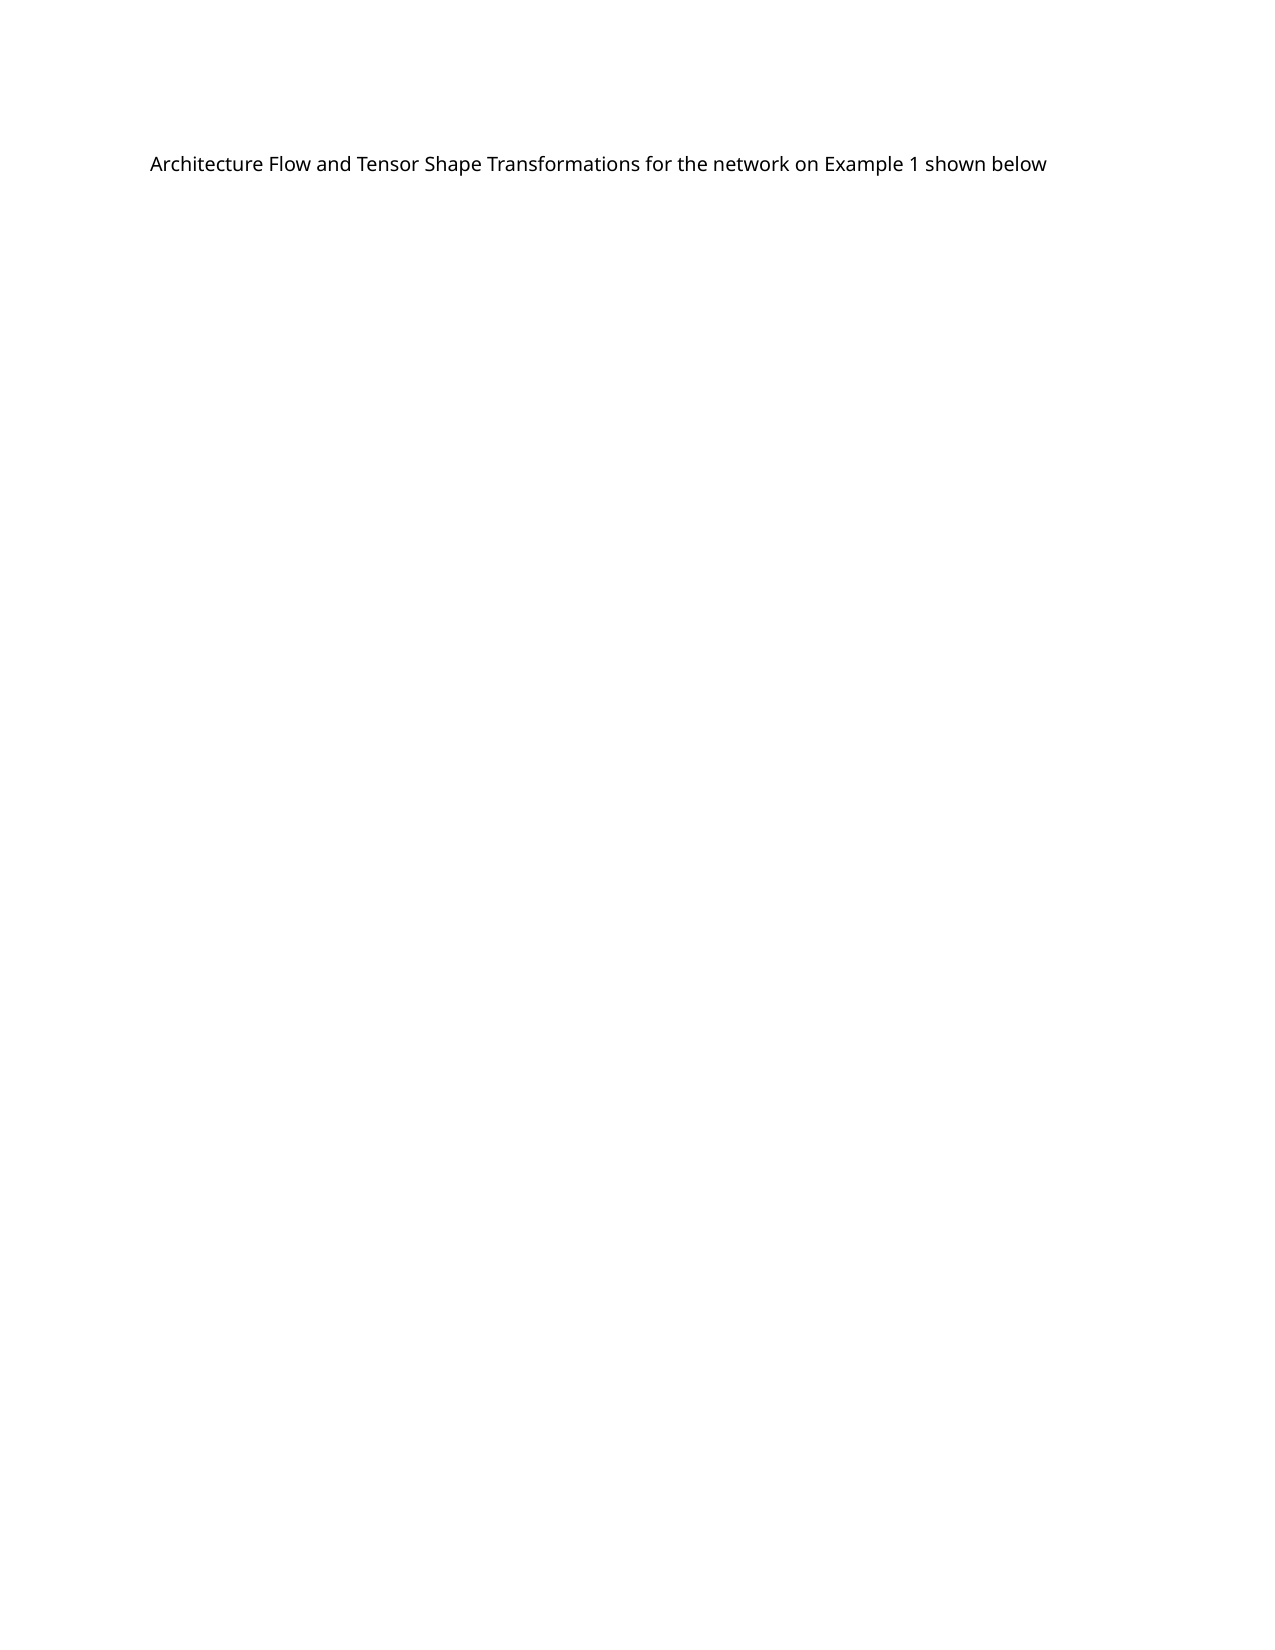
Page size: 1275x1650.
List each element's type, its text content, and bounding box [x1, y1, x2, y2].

text Architecture Flow and Tensor Shape Transformations for the network on Example 1 shown below [150, 150, 1125, 177]
